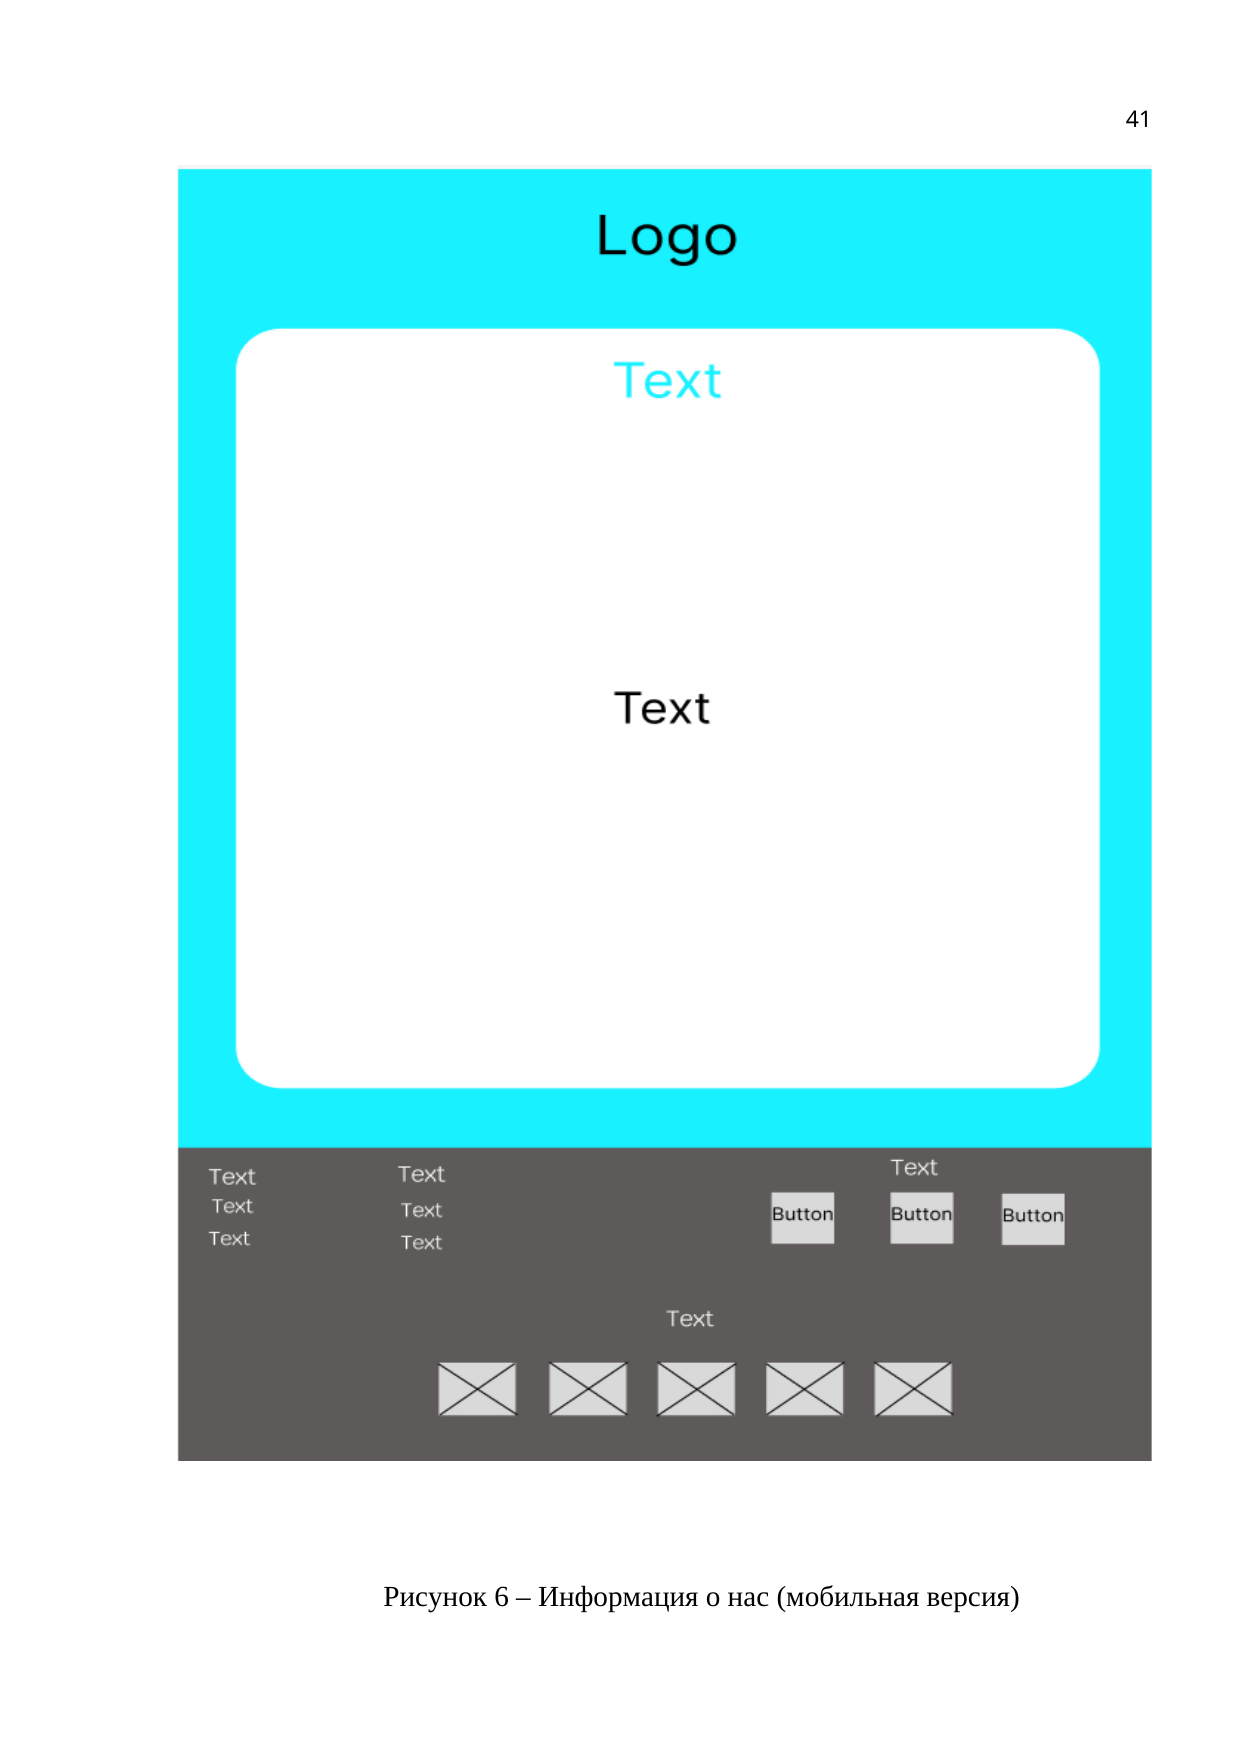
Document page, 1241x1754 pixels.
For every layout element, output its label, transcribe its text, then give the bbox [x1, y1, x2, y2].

picture [177, 165, 1152, 1461]
text Рисунок 6 – Информация о нас (мобильная версия) [177, 1579, 1152, 1612]
